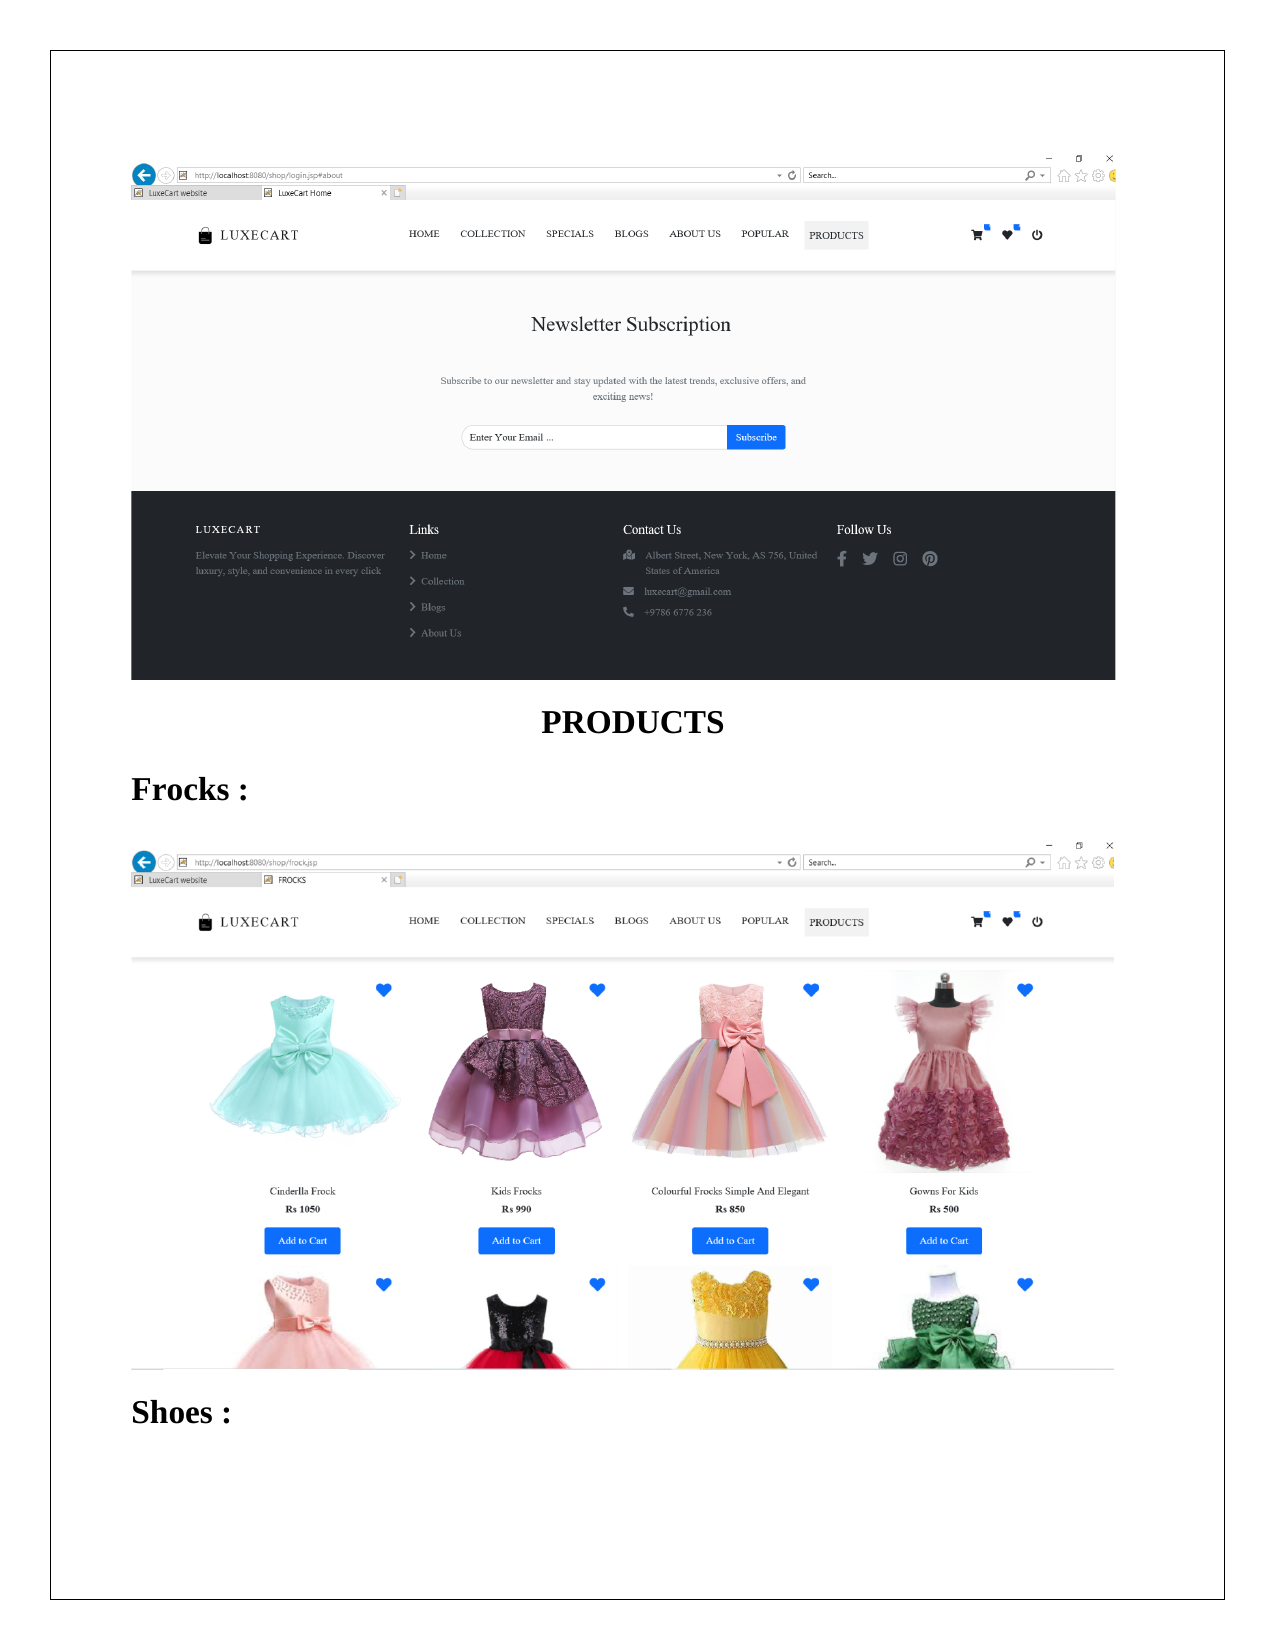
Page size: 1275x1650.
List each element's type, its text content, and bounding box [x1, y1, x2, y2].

picture [131, 836, 1114, 1370]
text Shoes : [131, 1392, 1134, 1430]
text PRODUCTS [131, 702, 1134, 741]
text Frocks : [131, 769, 1134, 808]
picture [131, 150, 1116, 680]
